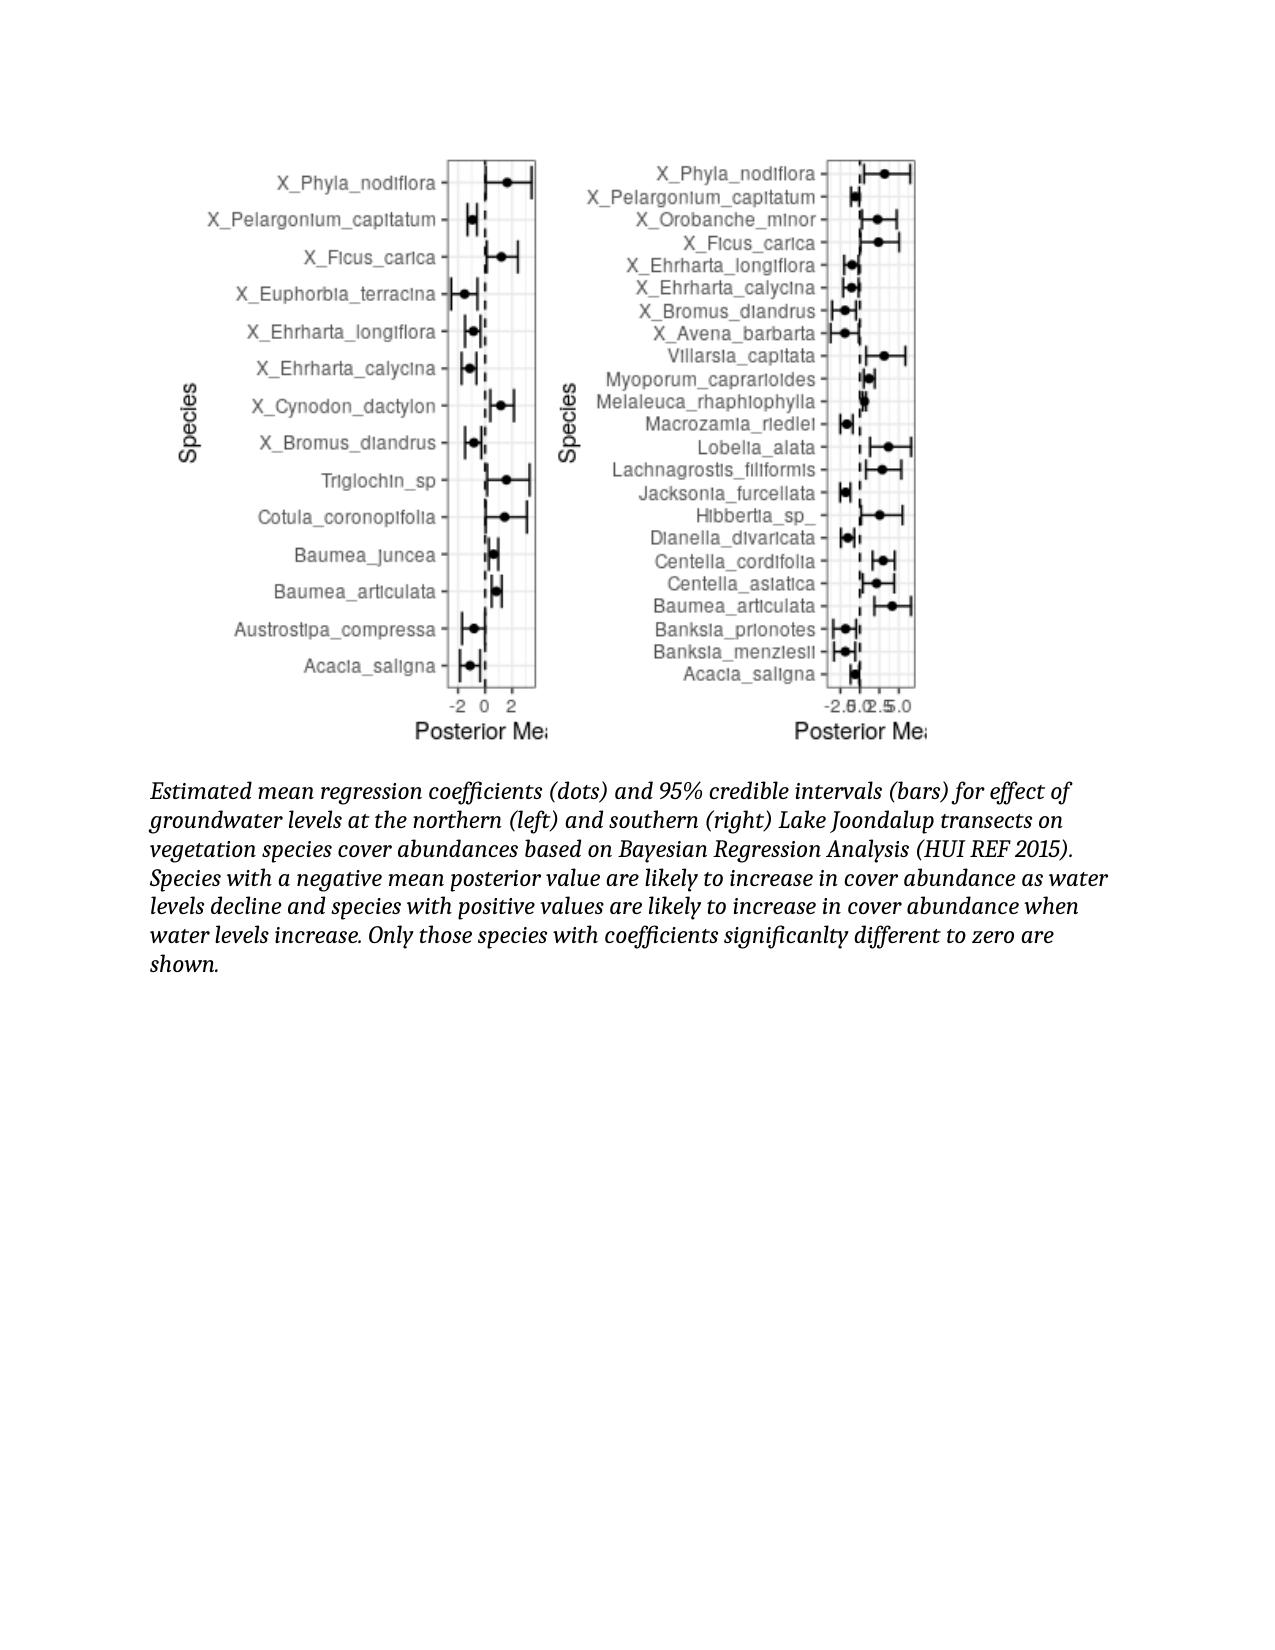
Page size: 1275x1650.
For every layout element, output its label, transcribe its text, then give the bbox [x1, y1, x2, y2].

text Estimated mean regression coefficients (dots) and 95% credible intervals (bars) for effect of groundwater levels at the northern (left) and southern (right) Lake Joondalup transects on vegetation species cover abundances based on Bayesian Regression Analysis (HUI REF 2015). Species with a negative mean posterior value are likely to increase in cover abundance as water levels decline and species with positive values are likely to increase in cover abundance when water levels increase. Only those species with coefficients significanlty different to zero are shown. [150, 777, 1125, 978]
picture [168, 150, 927, 757]
